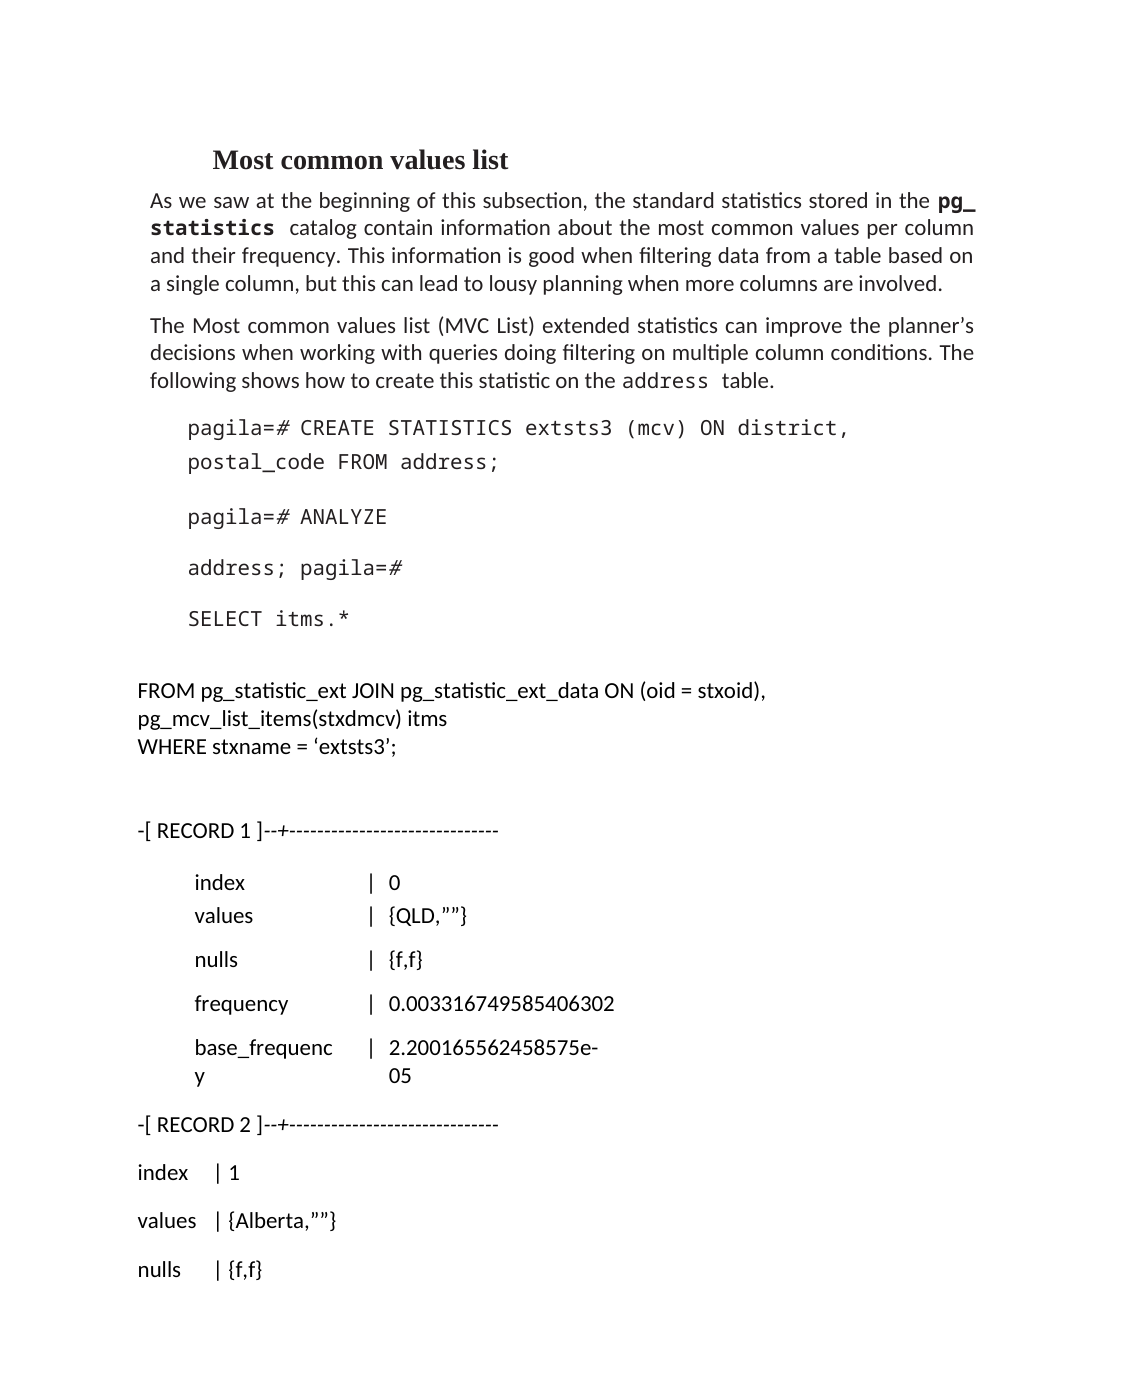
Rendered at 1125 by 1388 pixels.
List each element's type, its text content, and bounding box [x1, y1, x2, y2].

table_cell | [354, 989, 377, 1033]
table_cell values [183, 901, 354, 945]
text The Most common values list (MVC List) extended statistics can improve the planner’s decisions when working with queries doing filtering on multiple column conditions. The following shows how to create this statistic on the address table. [150, 312, 976, 394]
table_cell | [354, 901, 377, 945]
table_header 0 [377, 868, 629, 901]
text values | {Alberta,””} [137, 1206, 992, 1234]
table_cell 2.200165562458575e-05 [377, 1033, 629, 1089]
text nulls | {f,f} [137, 1255, 992, 1283]
table_header | [354, 868, 377, 901]
table_cell | [354, 945, 377, 989]
text FROM pg_statistic_ext JOIN pg_statistic_ext_data ON (oid = stxoid), pg_mcv_list_items(stxdmcv) itms [137, 676, 992, 732]
text -[ RECORD 2 ]--+------------------------------ [137, 1110, 992, 1138]
text pagila=# CREATE STATISTICS extsts3 (mcv) ON district, postal_code FROM address; [187, 413, 976, 475]
table_cell 0.003316749585406302 [377, 989, 629, 1033]
subtitle Most common values list [137, 143, 992, 176]
table_cell nulls [183, 945, 354, 989]
text As we saw at the beginning of this subsection, the standard statistics stored in the pg_ statistics catalog contain information about the most common values per column and their frequency. This information is good when filtering data from a table based on a single column, but this can lead to lousy planning when more columns are involved. [150, 186, 975, 297]
text -[ RECORD 1 ]--+------------------------------ [137, 816, 992, 844]
table_cell {QLD,””} [377, 901, 629, 945]
text pagila=# ANALYZE address; pagila=# SELECT itms.* [187, 502, 476, 632]
table_cell frequency [183, 989, 354, 1033]
table_cell | [354, 1033, 377, 1089]
table_header index [183, 868, 354, 901]
text WHERE stxname = ‘extsts3’; [137, 732, 992, 760]
table_cell base_frequency [183, 1033, 354, 1089]
text index | 1 [137, 1158, 992, 1186]
table_cell {f,f} [377, 945, 629, 989]
